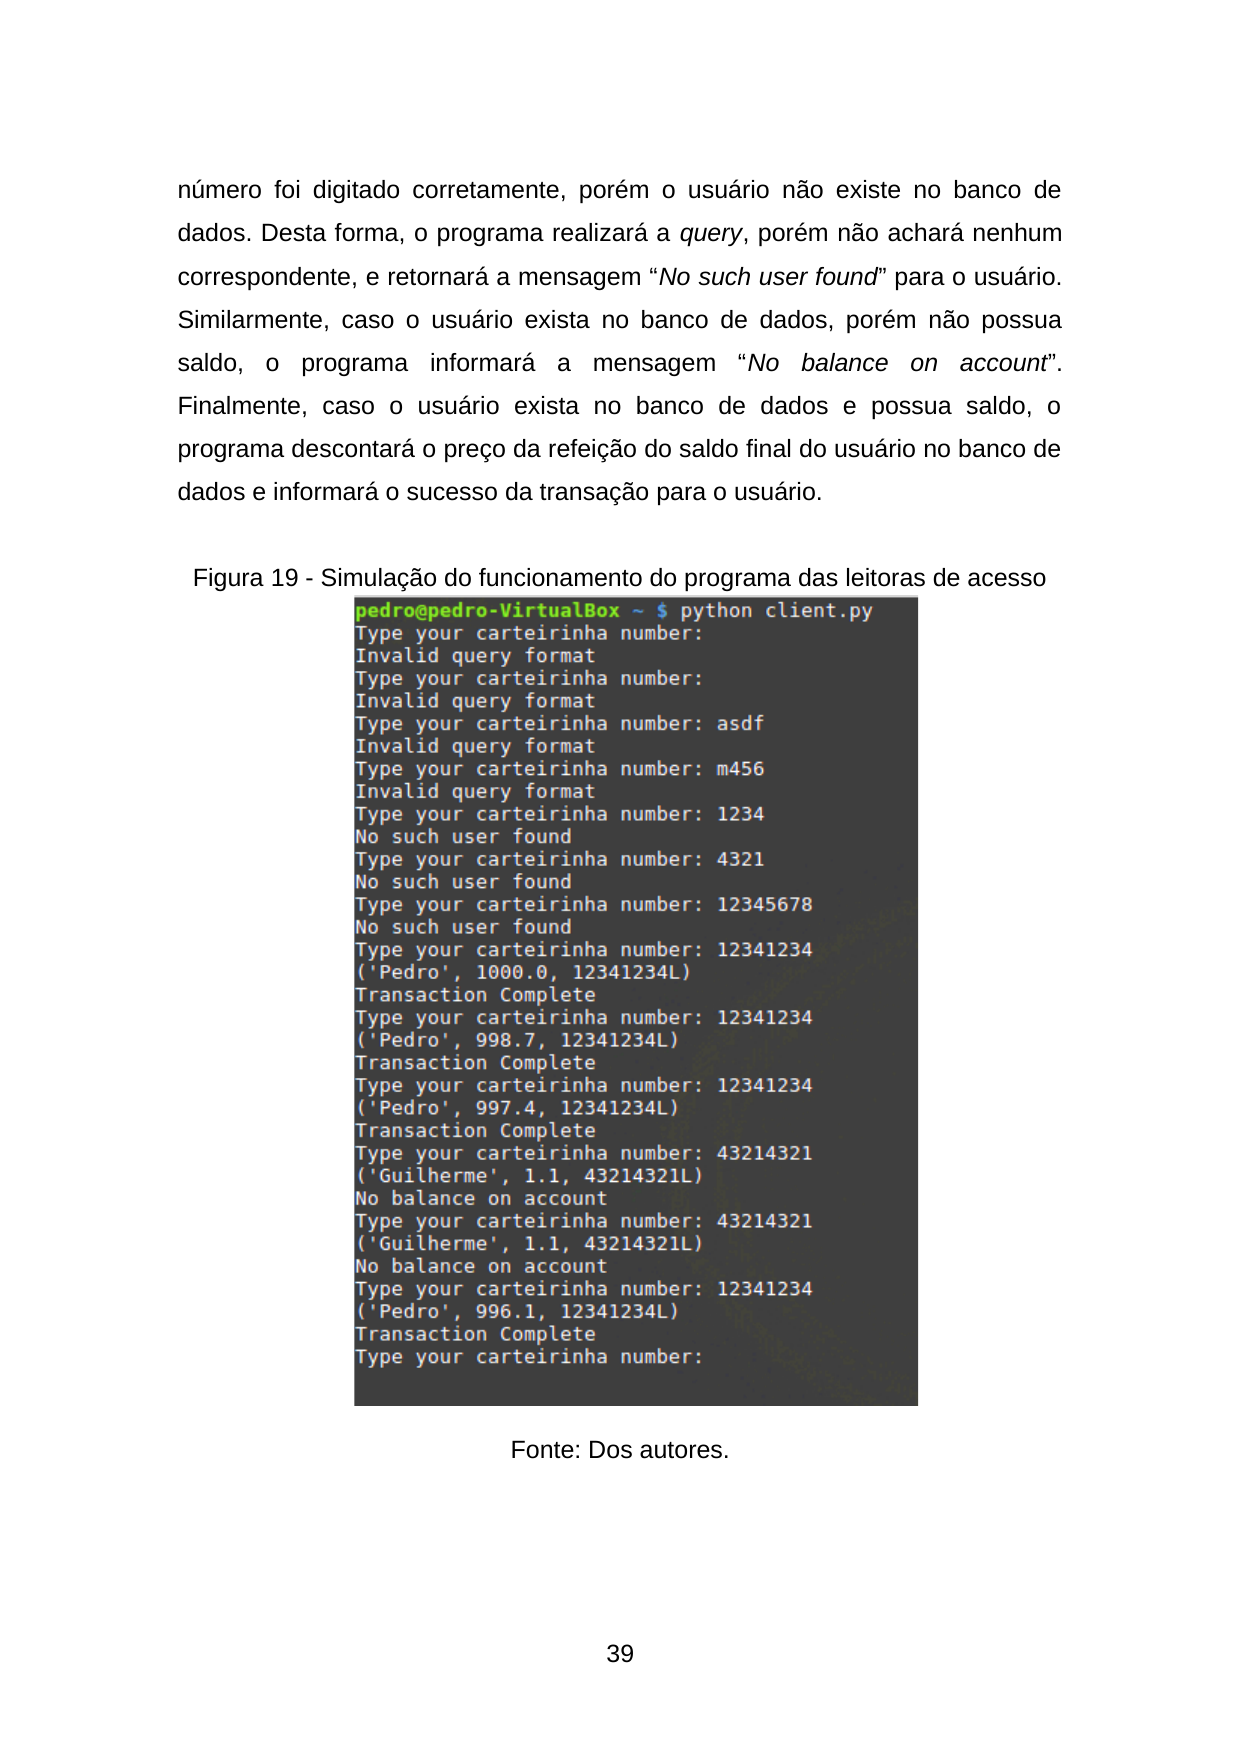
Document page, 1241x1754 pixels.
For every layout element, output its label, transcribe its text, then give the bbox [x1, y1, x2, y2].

picture [354, 595, 919, 1406]
text Fonte: Dos autores. [177, 1436, 1063, 1464]
text Figura 19 - Simulação do funcionamento do programa das leitoras de acesso [177, 563, 1063, 592]
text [177, 175, 1063, 506]
